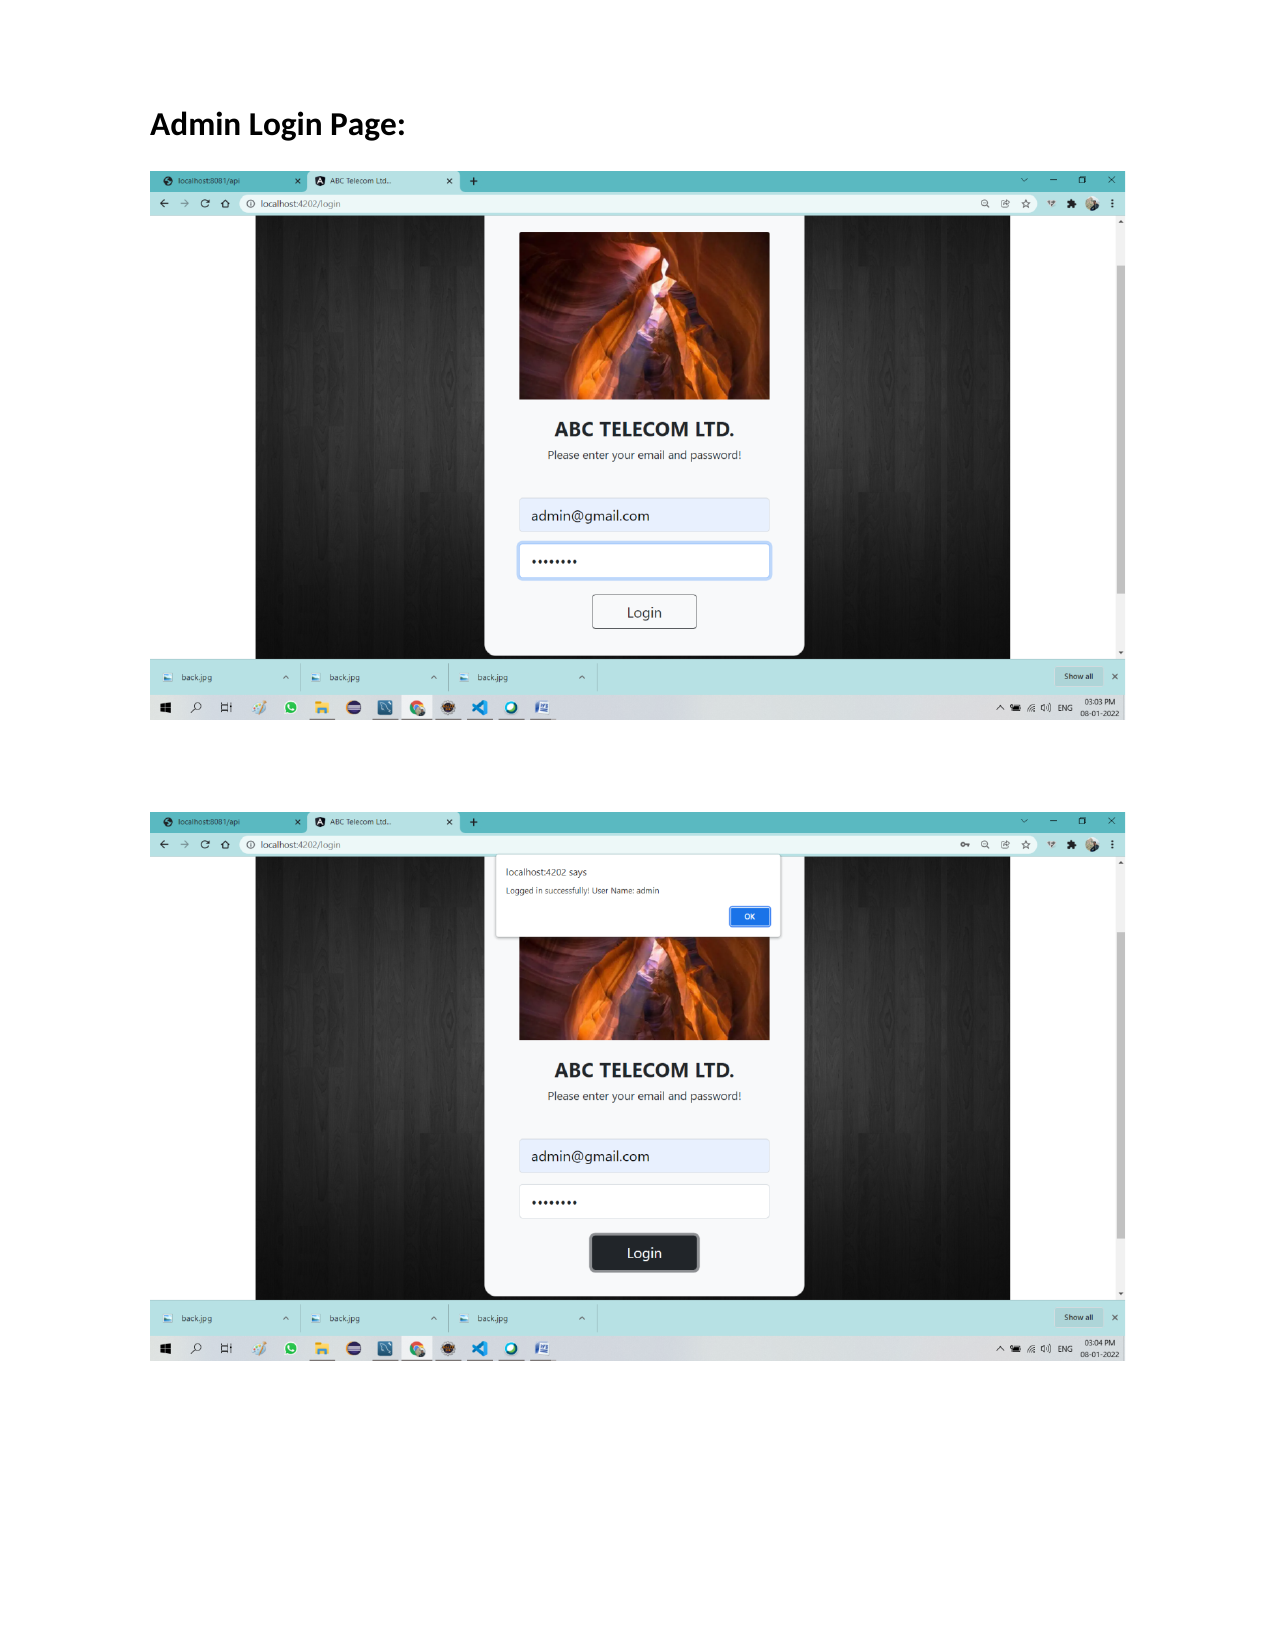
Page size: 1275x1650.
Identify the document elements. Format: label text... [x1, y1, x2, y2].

text Admin Login Page: [150, 103, 1125, 144]
picture [150, 812, 1125, 1361]
picture [150, 171, 1125, 720]
